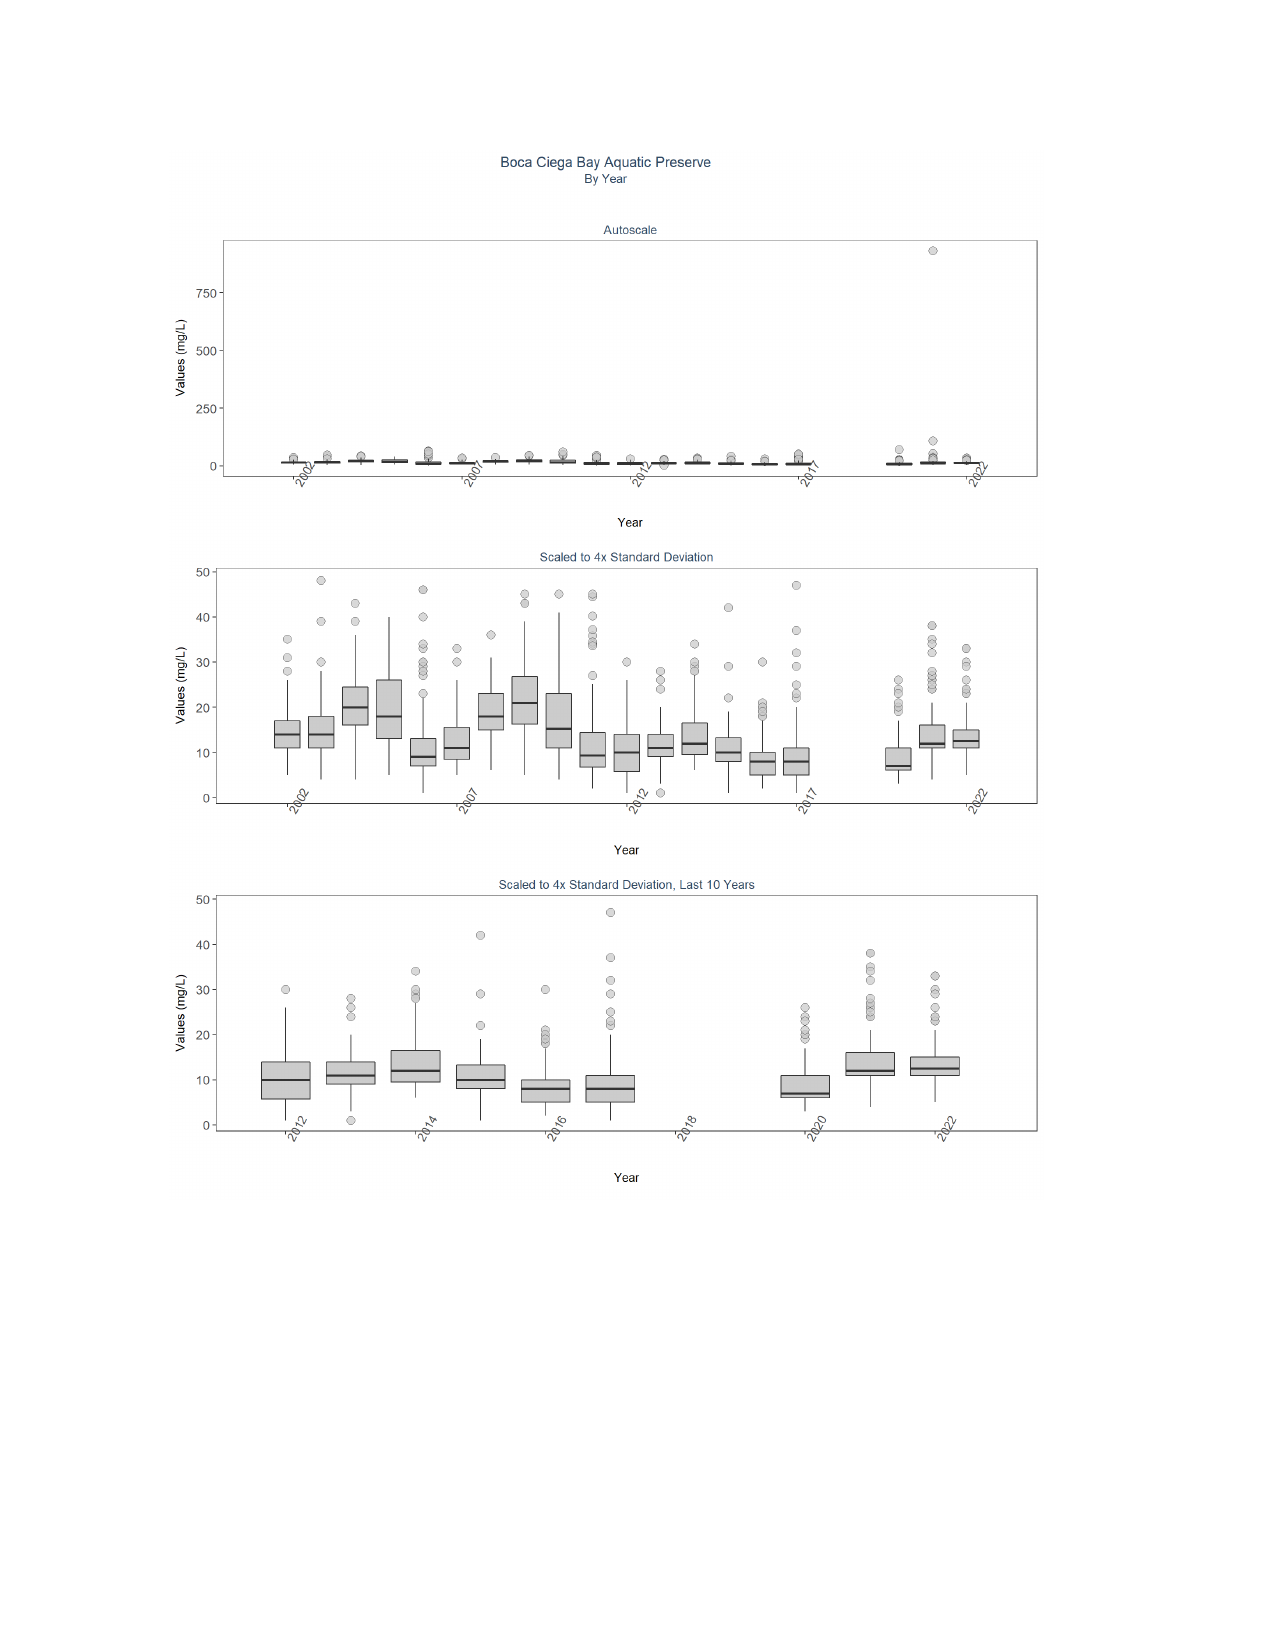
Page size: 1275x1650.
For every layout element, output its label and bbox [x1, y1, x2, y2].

picture [168, 150, 1044, 1200]
